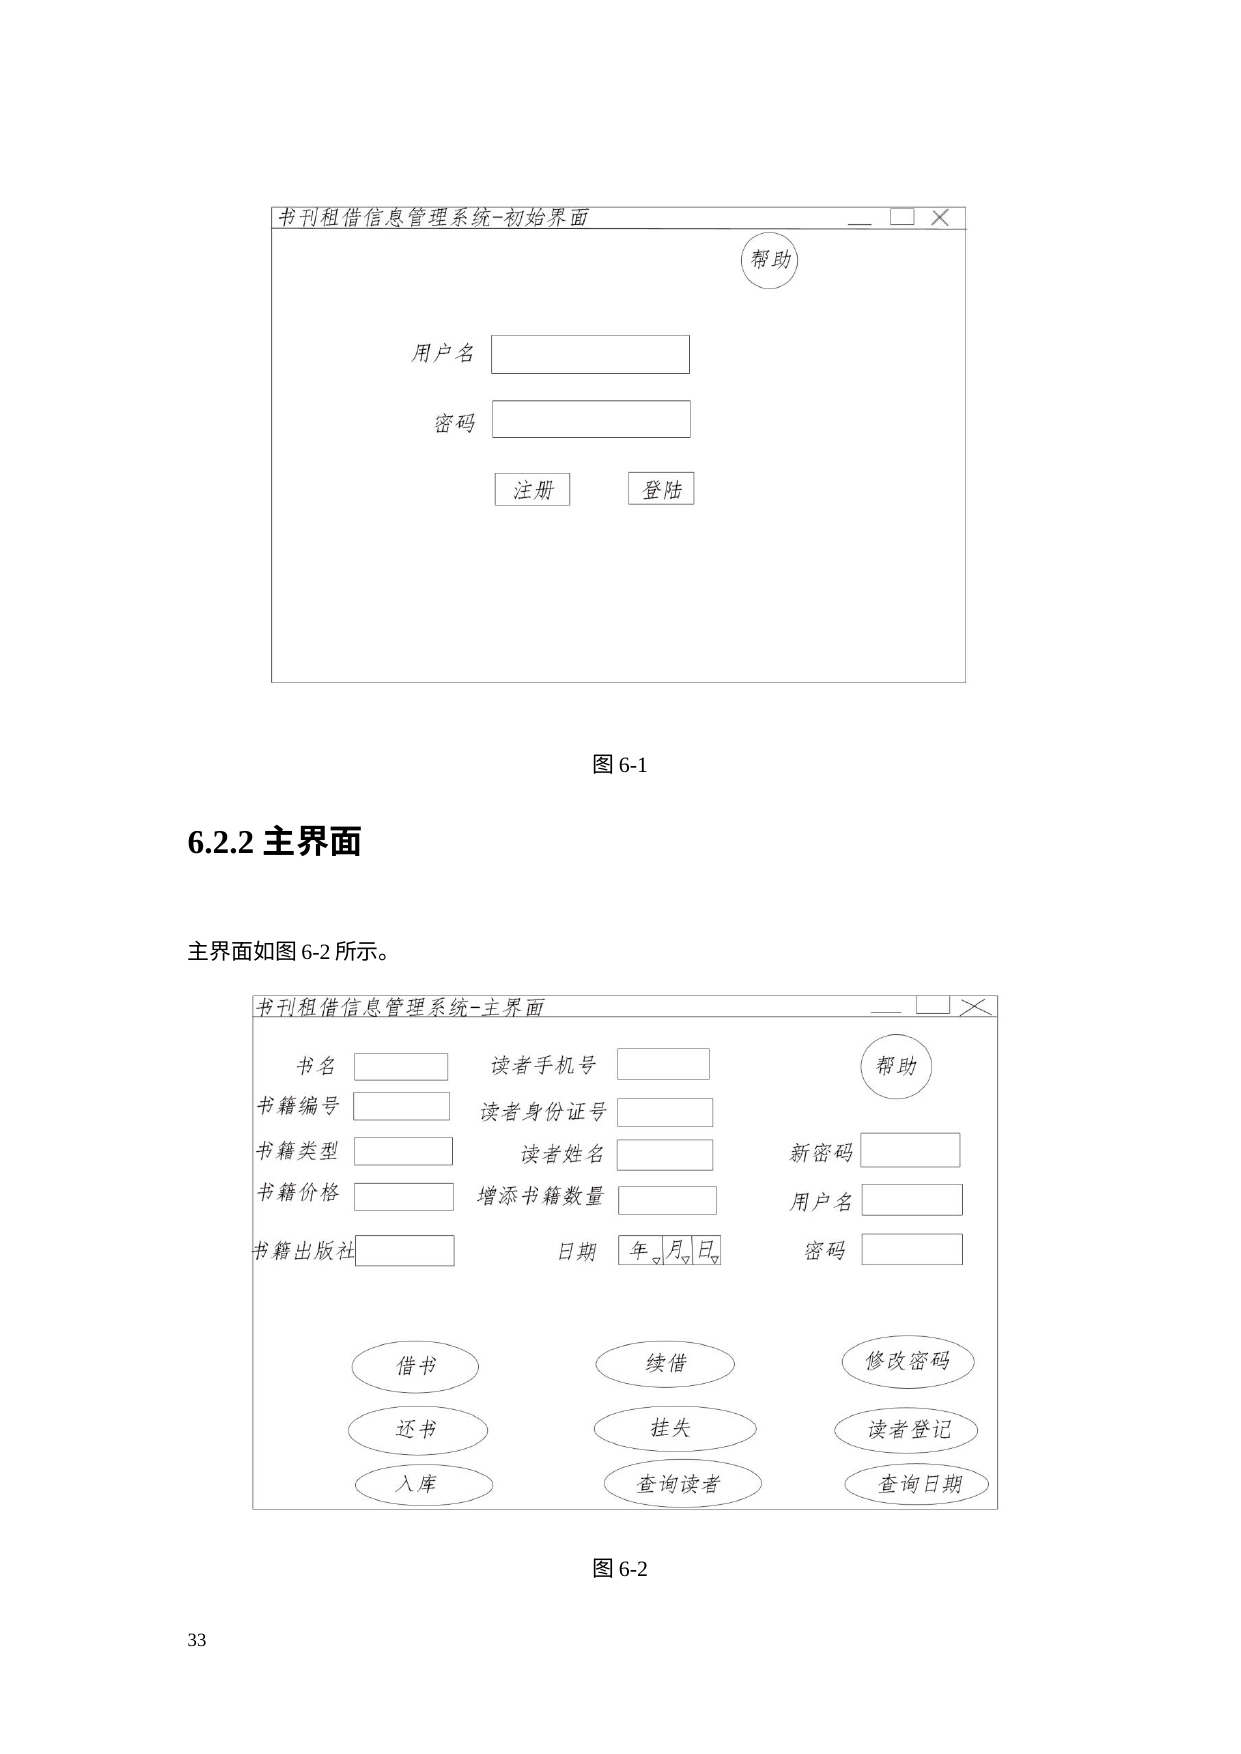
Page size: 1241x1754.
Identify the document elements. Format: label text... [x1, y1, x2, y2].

text 图6-1 [187, 747, 1053, 779]
picture [187, 965, 1052, 1542]
subtitle 6.2.2 主界面 [187, 807, 1053, 872]
picture [187, 162, 1052, 738]
text 图6-2 [187, 1551, 1053, 1583]
text 主界面如图6-2所示。 [187, 933, 1053, 966]
